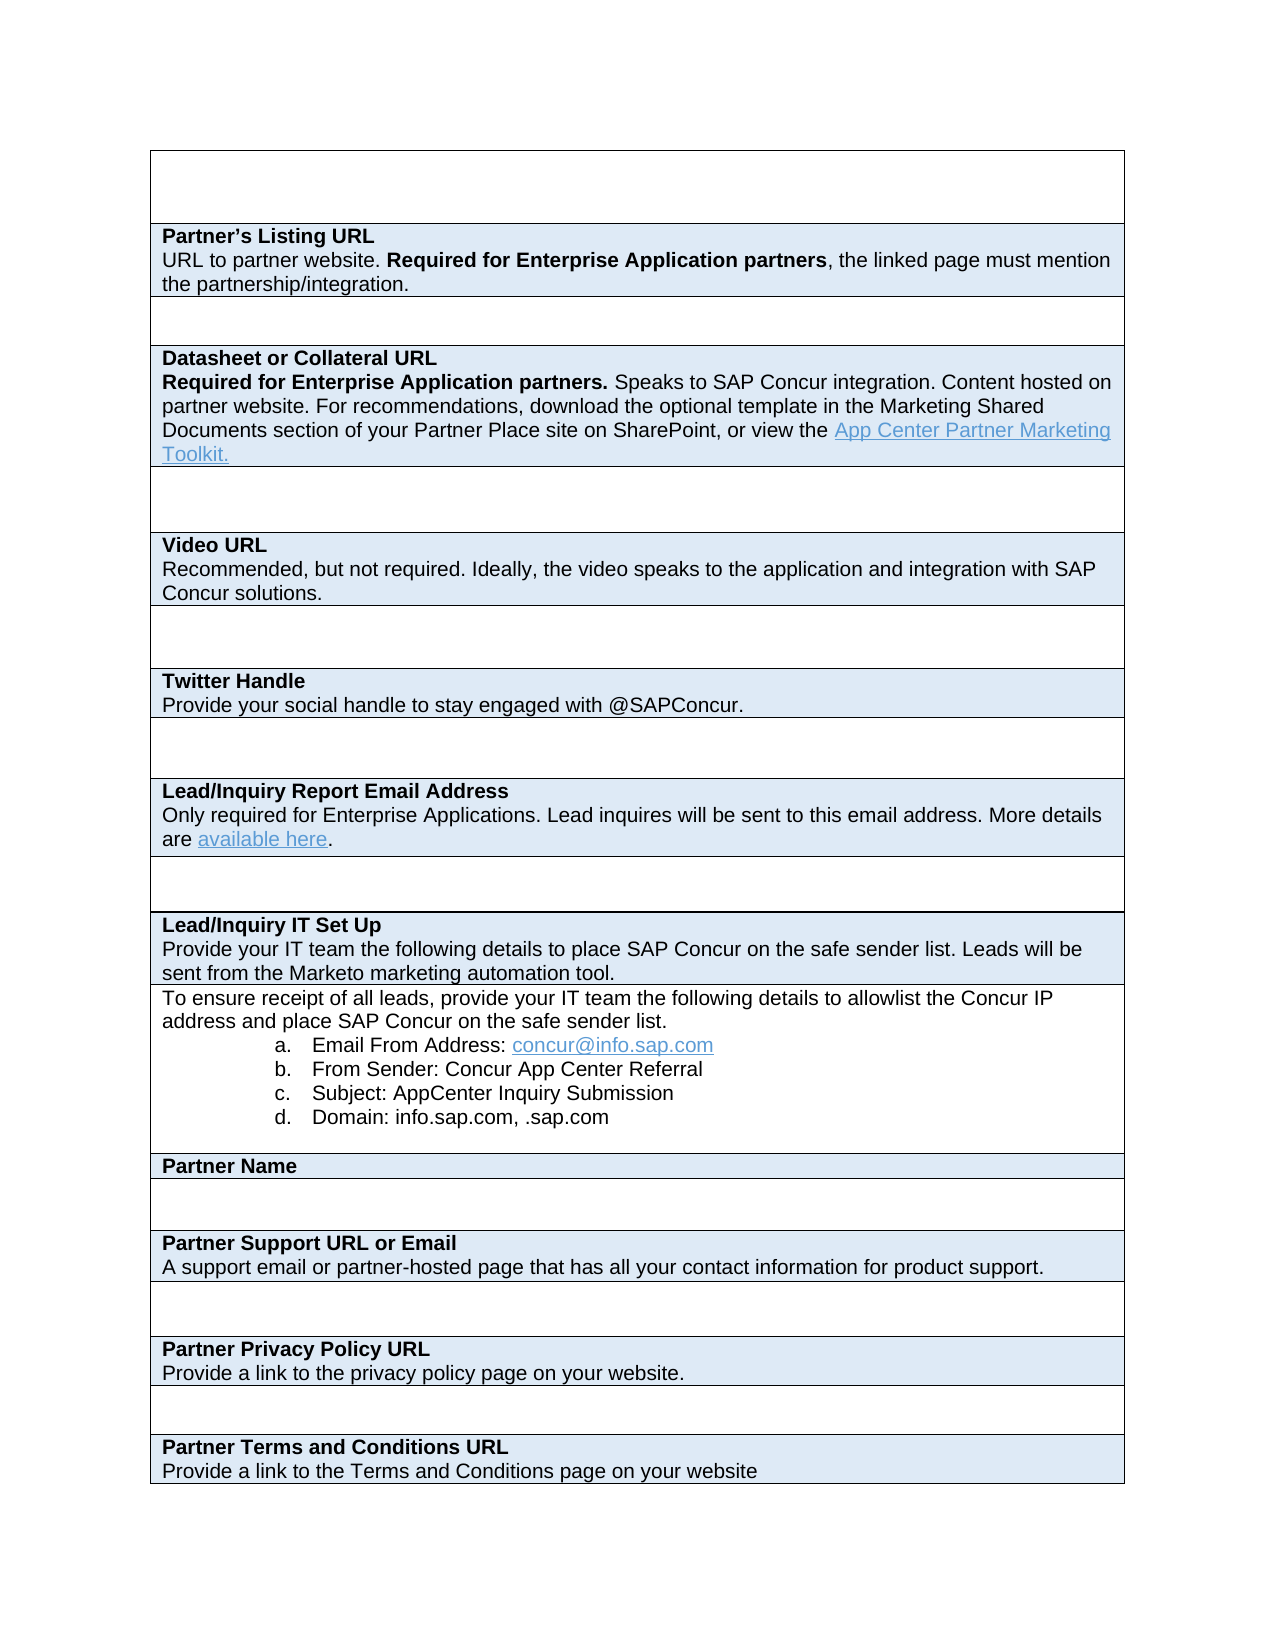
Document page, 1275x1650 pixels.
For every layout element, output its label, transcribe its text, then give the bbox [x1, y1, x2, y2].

table_cell [151, 1386, 1124, 1434]
table_cell [151, 151, 1124, 223]
table_cell Video URL Recommended, but not required. Ideally, the video speaks to the application and integration with SAP Concur solutions. [151, 533, 1124, 605]
table_cell To ensure receipt of all leads, provide your IT team the following details to allowlist the Concur IP address and place SAP Concur on the safe sender list. Email From Address: concur@​info.​sap.​com From Sender: Concur App Center Referral Subject: AppCenter Inquiry Submission Domain: info.sap.com, .sap.com [151, 985, 1124, 1153]
table_cell Lead/Inquiry IT Set Up Provide your IT team the following details to place SAP Concur on the safe sender list. Leads will be sent from the Marketo marketing automation tool. [151, 913, 1124, 984]
table_cell [151, 857, 1124, 911]
table_cell Partner Terms and Conditions URL Provide a link to the Terms and Conditions page on your website [151, 1435, 1124, 1483]
table_cell [151, 606, 1124, 668]
table_cell Partner Privacy Policy URL Provide a link to the privacy policy page on your website. [151, 1337, 1124, 1385]
table_cell [151, 1282, 1124, 1336]
table_cell [151, 718, 1124, 777]
table_cell Twitter Handle Provide your social handle to stay engaged with @SAPConcur. [151, 669, 1124, 717]
table_cell [151, 297, 1124, 345]
table_cell Partner Support URL or Email A support email or partner-hosted page that has all your contact information for product support. [151, 1231, 1124, 1281]
table_cell Datasheet or Collateral URL Required for Enterprise Application partners. Speaks to SAP Concur integration. Content hosted on partner website. For recommendations, download the optional template in the Marketing Shared Documents section of your Partner Place site on SharePoint, or view the App Center Partner Marketing Toolkit. [151, 346, 1124, 466]
table_cell Partner’s Listing URL URL to partner website. Required for Enterprise Application partners, the linked page must mention the partnership/integration. [151, 224, 1124, 296]
table_cell Lead/Inquiry Report Email Address Only required for Enterprise Applications. Lead inquires will be sent to this email address. More details are available here. [151, 779, 1124, 856]
table_cell [151, 1179, 1124, 1229]
table_cell Partner Name [151, 1154, 1124, 1178]
table_cell [151, 467, 1124, 532]
